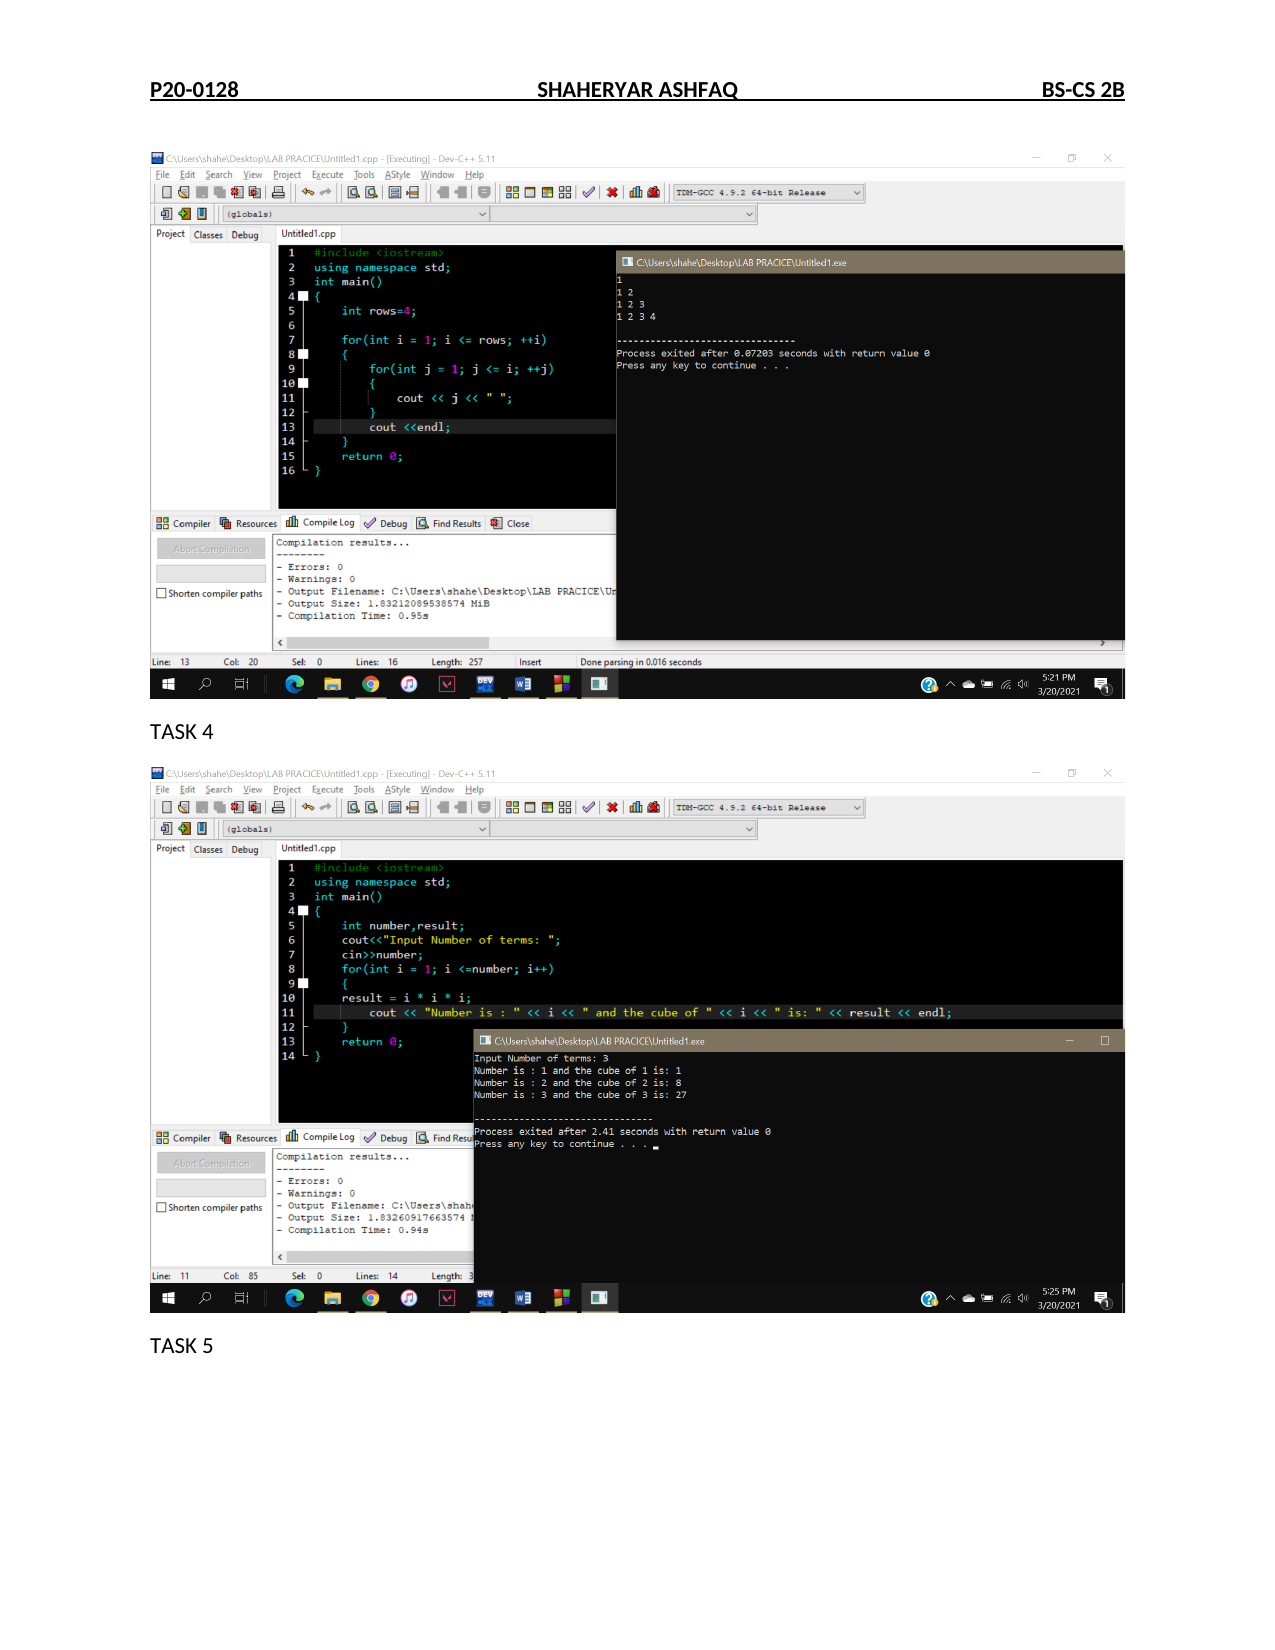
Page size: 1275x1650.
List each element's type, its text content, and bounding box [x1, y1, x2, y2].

picture [150, 764, 1125, 1313]
text TASK 5 [150, 1331, 1125, 1359]
text TASK 4 [150, 717, 1125, 745]
picture [150, 150, 1125, 699]
